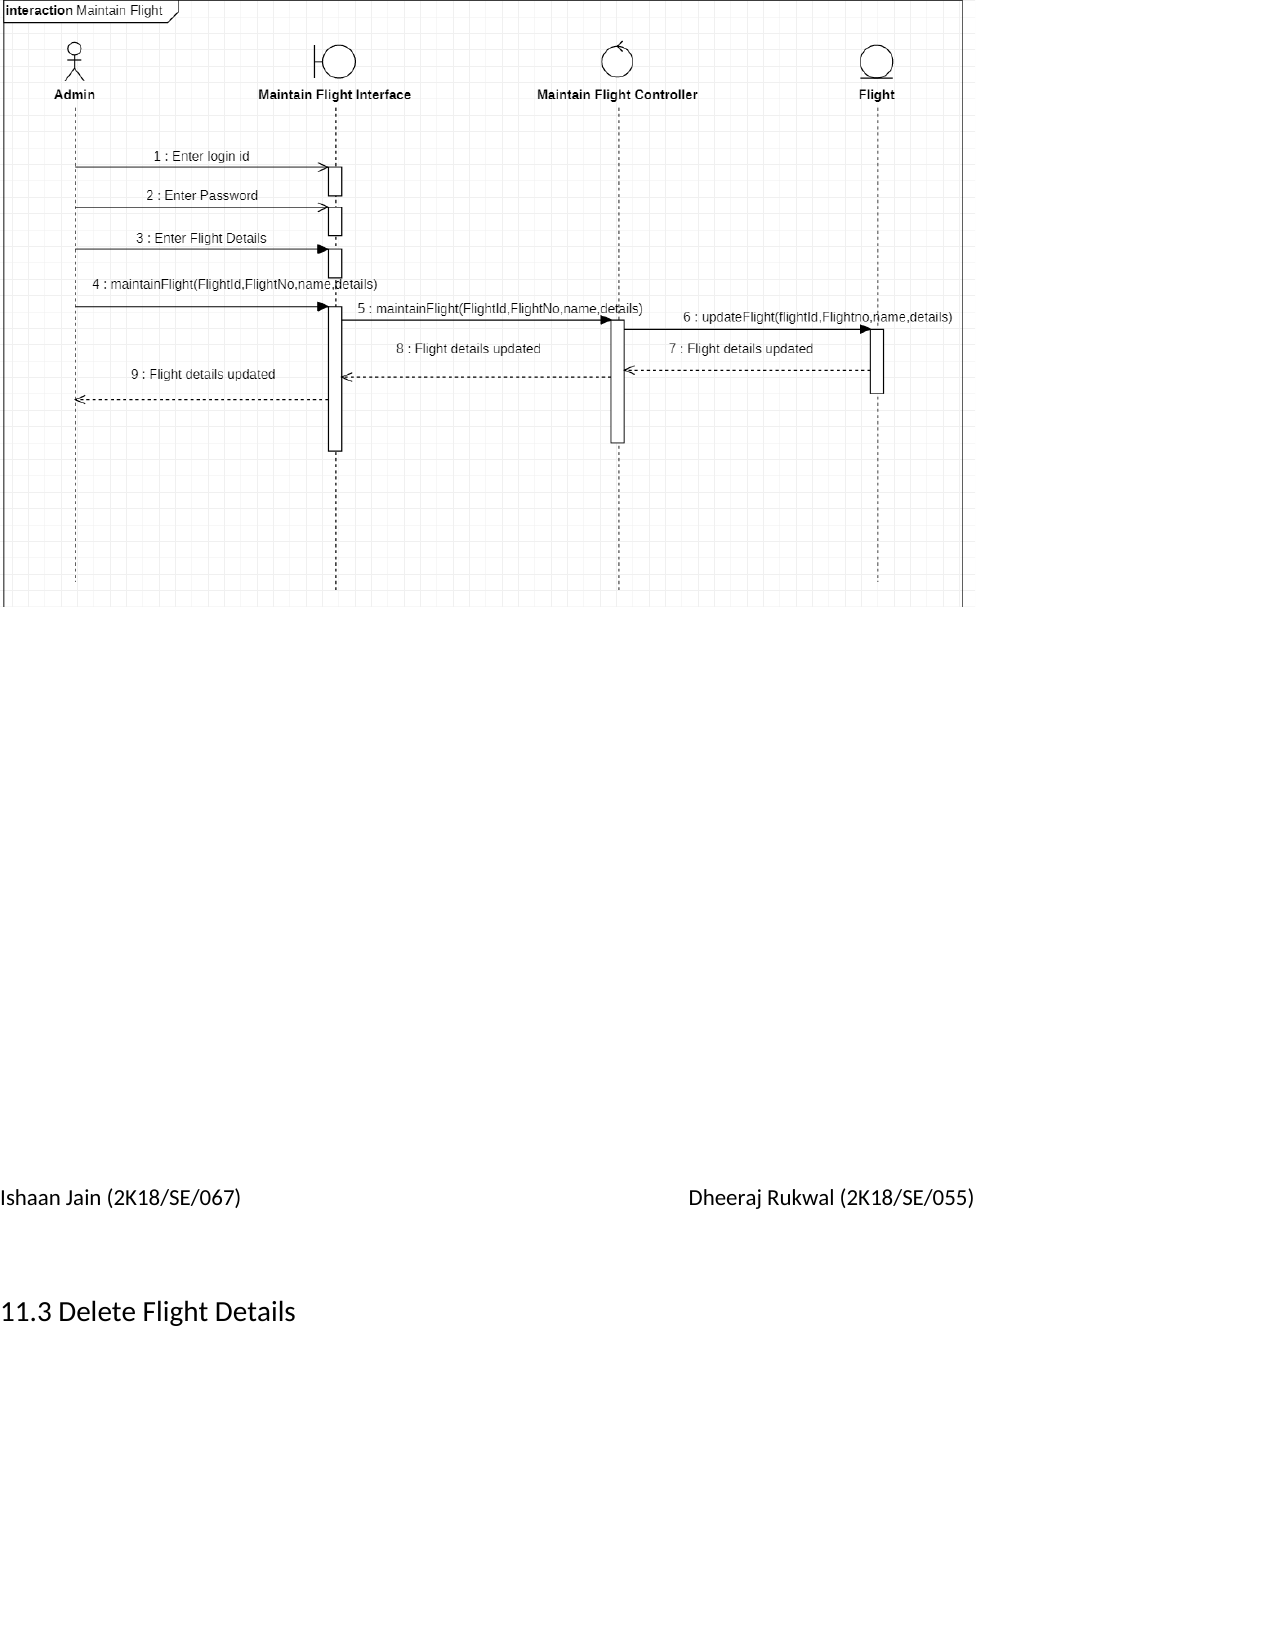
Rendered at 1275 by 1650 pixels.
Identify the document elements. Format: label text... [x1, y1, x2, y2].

text 11.3 Delete Flight Details [0, 1293, 1275, 1329]
picture [0, 0, 976, 607]
text Ishaan Jain (2K18/SE/067) Dheeraj Rukwal (2K18/SE/055) [0, 1183, 1275, 1211]
